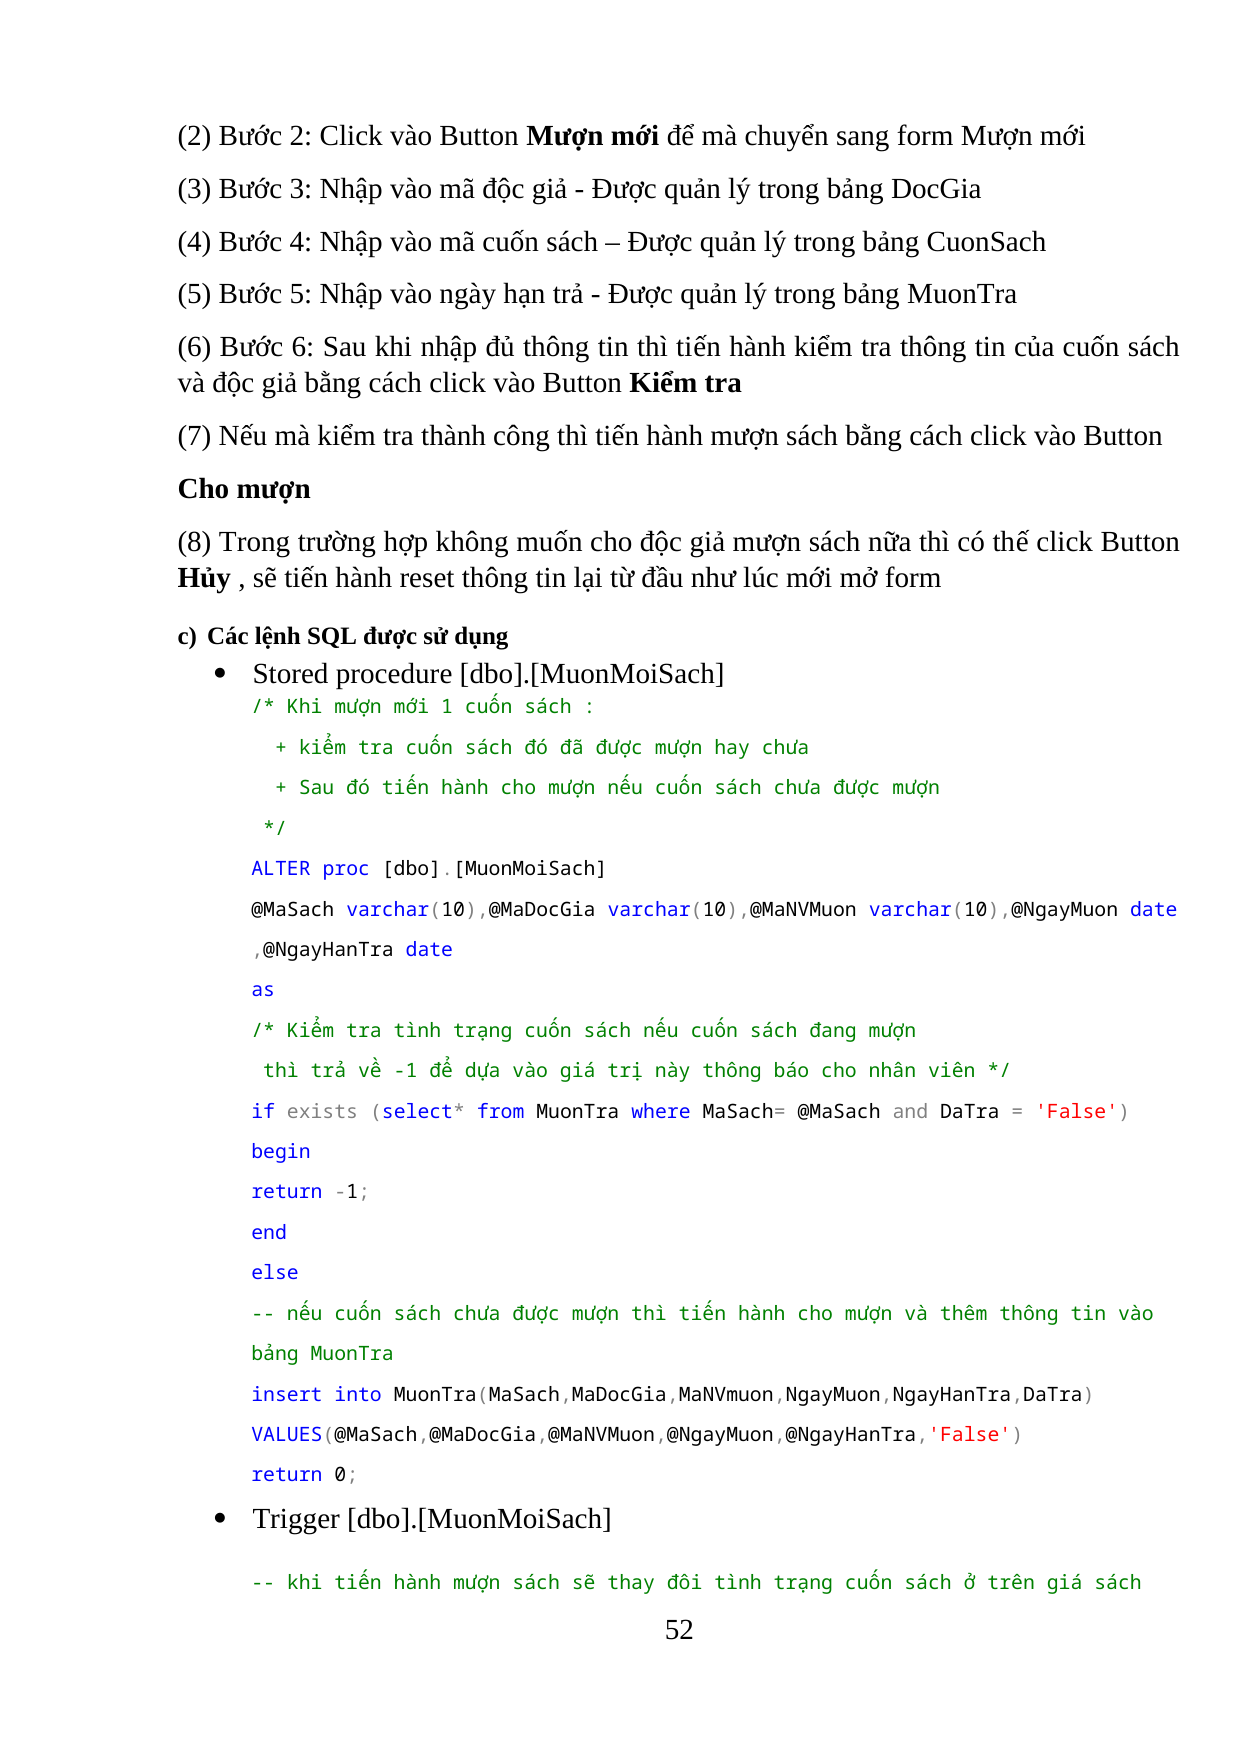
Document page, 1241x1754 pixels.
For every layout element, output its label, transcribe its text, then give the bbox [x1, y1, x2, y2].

text /* Kiểm tra tình trạng cuốn sách nếu cuốn sách đang mượn [251, 1016, 1181, 1043]
text /* Khi mượn mới 1 cuốn sách : [251, 693, 1181, 720]
text return -1; [251, 1178, 1181, 1205]
text @MaSach varchar(10),@MaDocGia varchar(10),@MaNVMuon varchar(10),@NgayMuon date ,@NgayHanTra date [251, 895, 1181, 962]
text else [251, 1258, 1181, 1286]
text if exists (select* from MuonTra where MaSach= @MaSach and DaTra = 'False') [251, 1097, 1181, 1124]
text (6) Bước 6: Sau khi nhập đủ thông tin thì tiến hành kiểm tra thông tin của cuốn sách và độc giả bằng cách click vào Button Kiểm tra [177, 329, 1181, 399]
text + Sau đó tiến hành cho mượn nếu cuốn sách chưa được mượn [251, 773, 1181, 801]
list Stored procedure [dbo].[MuonMoiSach] [215, 656, 1181, 690]
text insert into MuonTra(MaSach,MaDocGia,MaNVmuon,NgayMuon,NgayHanTra,DaTra) [251, 1380, 1181, 1407]
text thì trả về -1 để dựa vào giá trị này thông báo cho nhân viên */ [251, 1056, 1181, 1083]
text end [251, 1218, 1181, 1245]
text (8) Trong trường hợp không muốn cho độc giả mượn sách nữa thì có thế click Button Hủy , sẽ tiến hành reset thông tin lại từ đầu như lúc mới mở form [177, 524, 1181, 594]
text */ [251, 814, 1181, 841]
text Cho mượn [177, 471, 1181, 505]
text (5) Bước 5: Nhập vào ngày hạn trả - Được quản lý trong bảng MuonTra [177, 277, 1181, 310]
text ALTER proc [dbo].[MuonMoiSach] [251, 854, 1181, 881]
text VALUES(@MaSach,@MaDocGia,@MaNVMuon,@NgayMuon,@NgayHanTra,'False') [251, 1420, 1181, 1447]
text -- nếu cuốn sách chưa được mượn thì tiến hành cho mượn và thêm thông tin vào bảng MuonTra [251, 1299, 1181, 1366]
text (2) Bước 2: Click vào Button Mượn mới để mà chuyển sang form Mượn mới [177, 118, 1181, 152]
subtitle Các lệnh SQL được sử dụng [177, 621, 1181, 650]
text (4) Bước 4: Nhập vào mã cuốn sách – Được quản lý trong bảng CuonSach [177, 224, 1181, 257]
text return 0; [251, 1461, 1181, 1488]
text (7) Nếu mà kiểm tra thành công thì tiến hành mượn sách bằng cách click vào Button [177, 418, 1181, 452]
text + kiểm tra cuốn sách đó đã được mượn hay chưa [251, 733, 1181, 760]
list Trigger [dbo].[MuonMoiSach] [215, 1501, 1181, 1535]
text (3) Bước 3: Nhập vào mã độc giả - Được quản lý trong bảng DocGia [177, 171, 1181, 204]
text as [251, 976, 1181, 1003]
text -- khi tiến hành mượn sách sẽ thay đôi tình trạng cuốn sách ở trên giá sách [251, 1568, 1181, 1595]
text begin [251, 1137, 1181, 1164]
